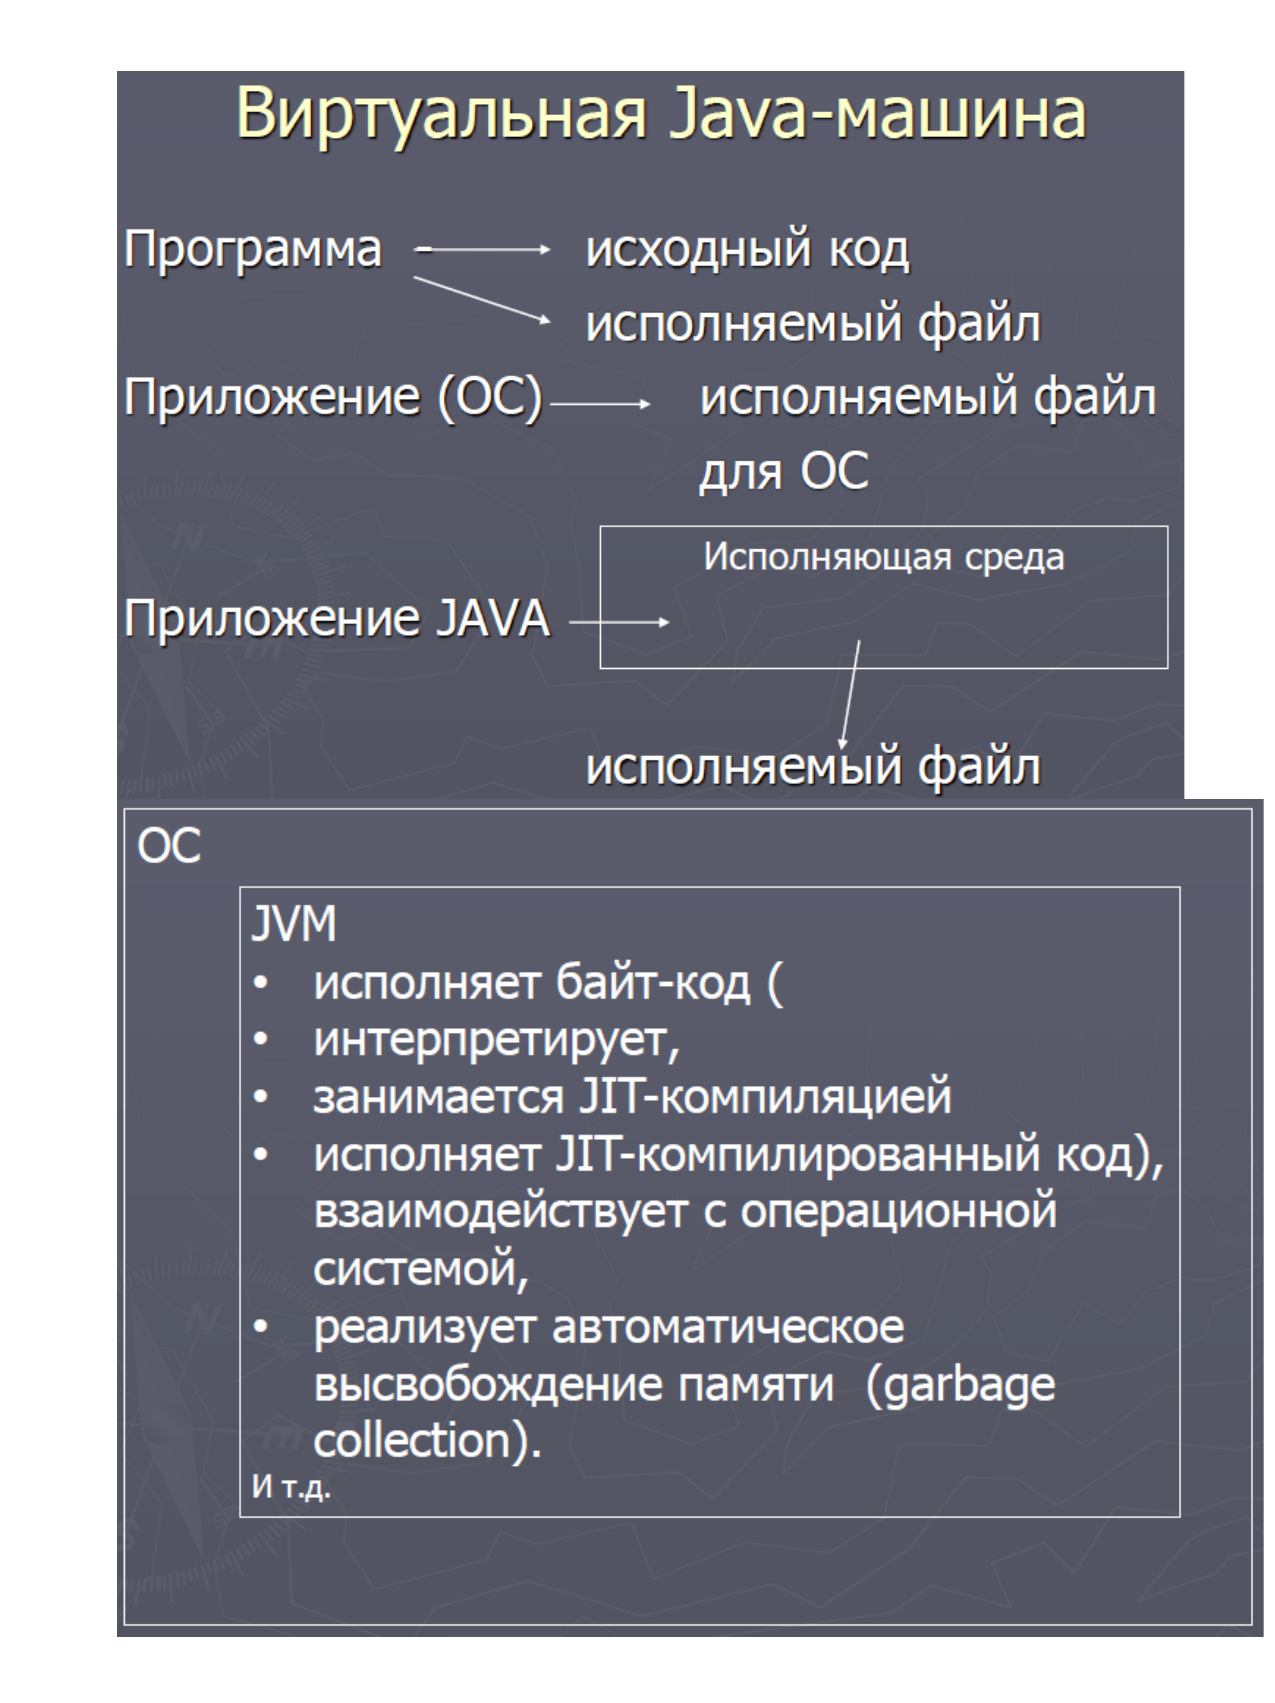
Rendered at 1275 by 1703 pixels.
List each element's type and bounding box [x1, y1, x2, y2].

picture [117, 71, 1264, 1637]
